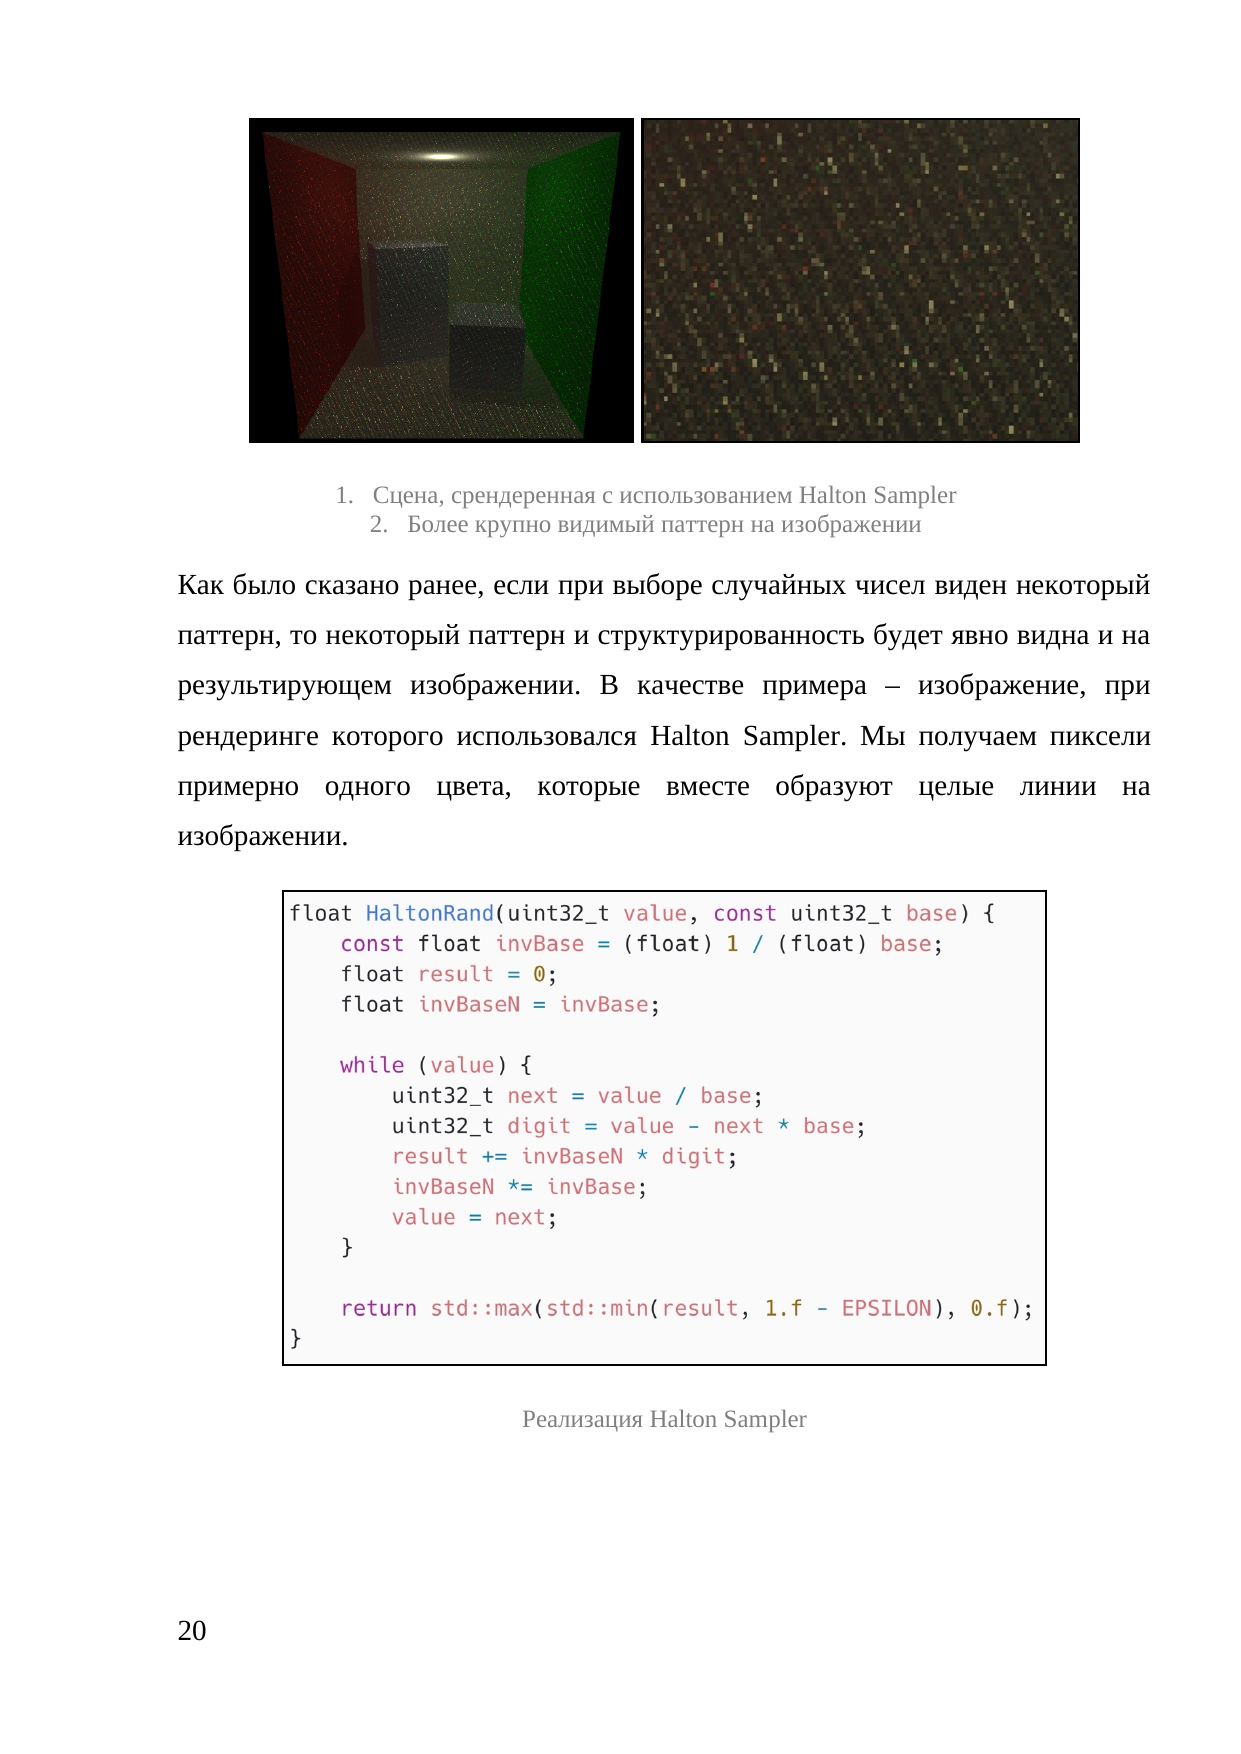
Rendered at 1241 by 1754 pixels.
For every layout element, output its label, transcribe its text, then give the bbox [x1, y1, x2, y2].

picture [251, 120, 632, 441]
picture [284, 892, 1045, 1364]
text Реализация Halton Sampler [177, 1404, 1152, 1432]
list Более крупно видимый паттерн на изображении [140, 509, 1152, 538]
picture [644, 120, 1078, 441]
list Cцена, срендеренная с использованием Halton Sampler [140, 481, 1152, 509]
text Как было сказано ранее, если при выборе случайных чисел виден некоторый паттерн, то некоторый паттерн и структурированность будет явно видна и на результирующем изображении. В качестве примера – изображение, при рендеринге которого использовался Halton Sampler. Мы получаем пиксели примерно одного цвета, которые вместе образуют целые линии на изображении. [177, 567, 1152, 852]
